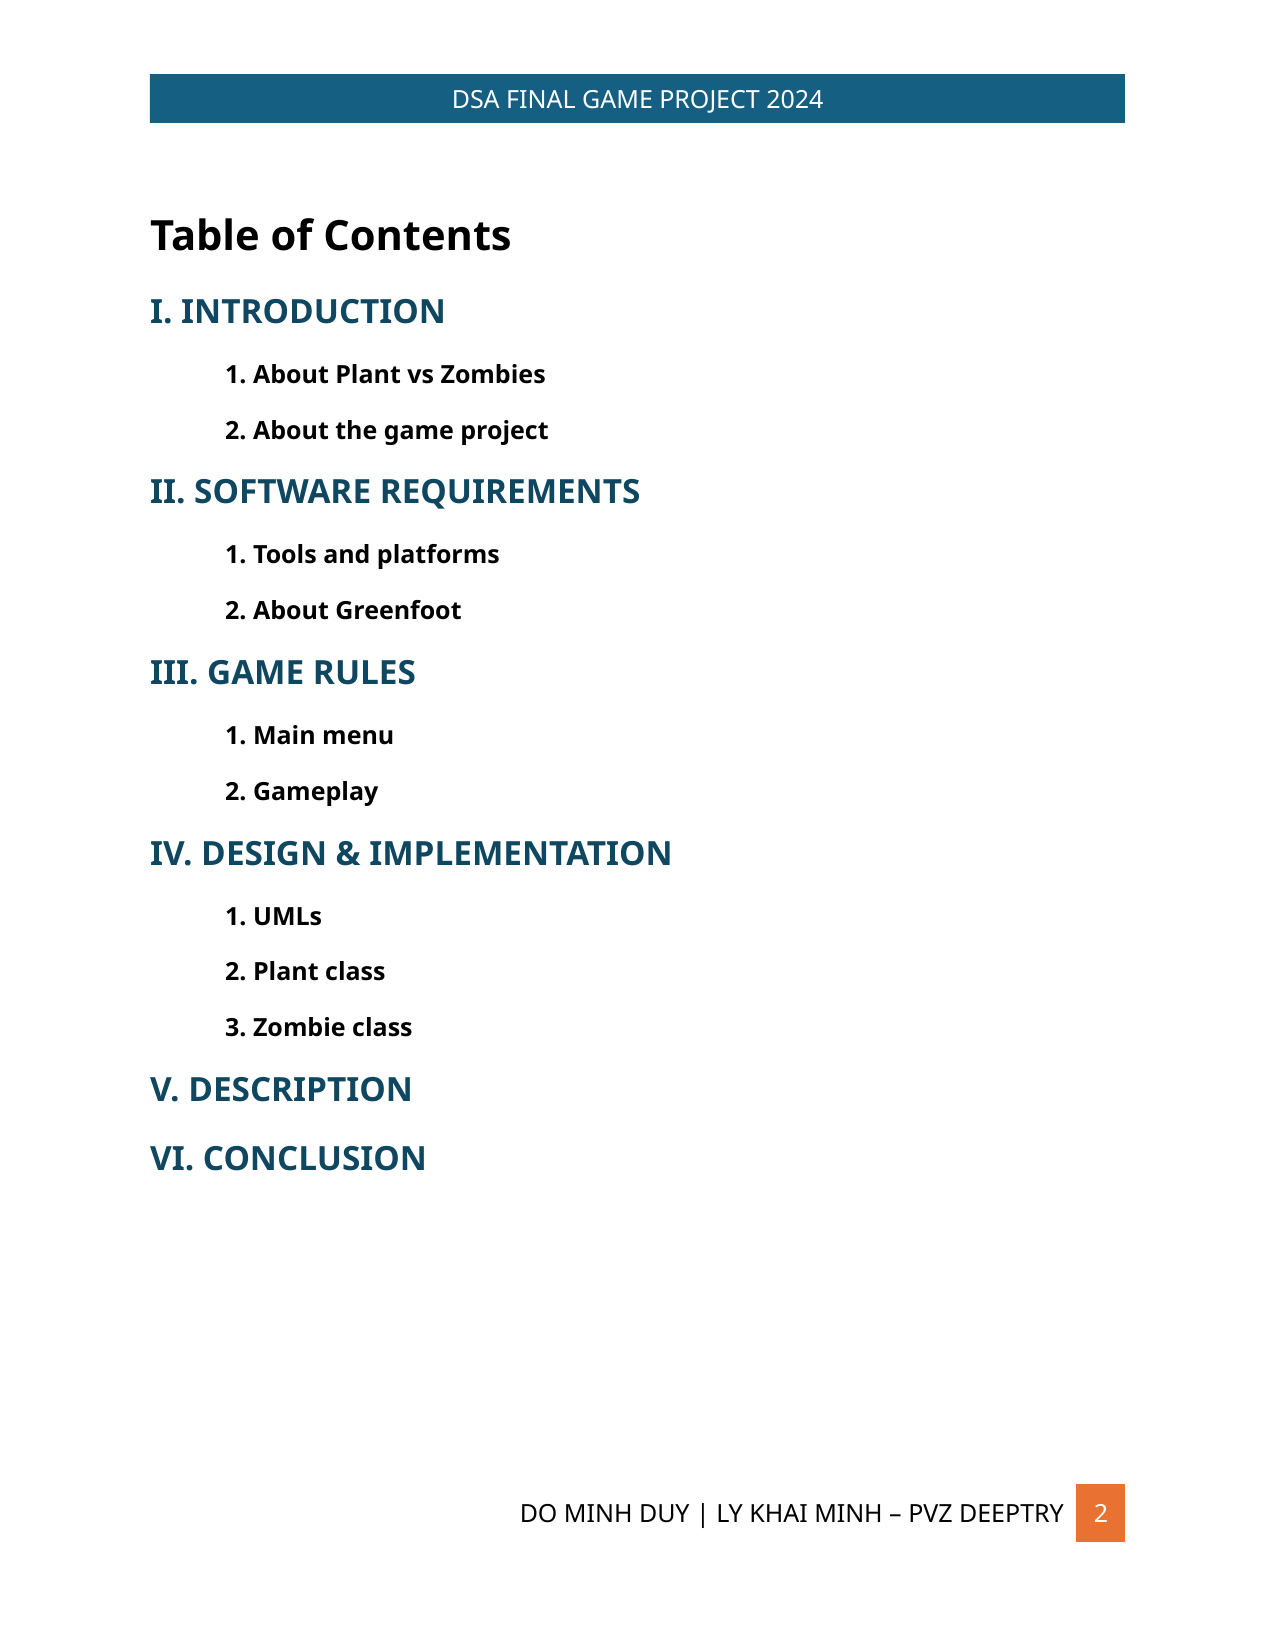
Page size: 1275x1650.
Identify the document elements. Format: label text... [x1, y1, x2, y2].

text 1. Tools and platforms [150, 537, 1125, 571]
text Table of Contents [150, 206, 1125, 263]
text I. INTRODUCTION [150, 288, 1125, 333]
text 1. UMLs [150, 898, 1125, 932]
text III. GAME RULES [150, 649, 1125, 694]
text VI. CONCLUSION [150, 1134, 1125, 1180]
text V. DESCRIPTION [150, 1066, 1125, 1111]
text 2. Plant class [150, 954, 1125, 988]
text 1. Main menu [150, 718, 1125, 752]
text 2. About the game project [150, 412, 1125, 446]
text 2. About Greenfoot [150, 593, 1125, 627]
text 2. Gameplay [150, 773, 1125, 807]
text IV. DESIGN & IMPLEMENTATION [150, 829, 1125, 875]
text II. SOFTWARE REQUIREMENTS [150, 468, 1125, 514]
text 1. About Plant vs Zombies [150, 357, 1125, 391]
text 3. Zombie class [150, 1010, 1125, 1044]
